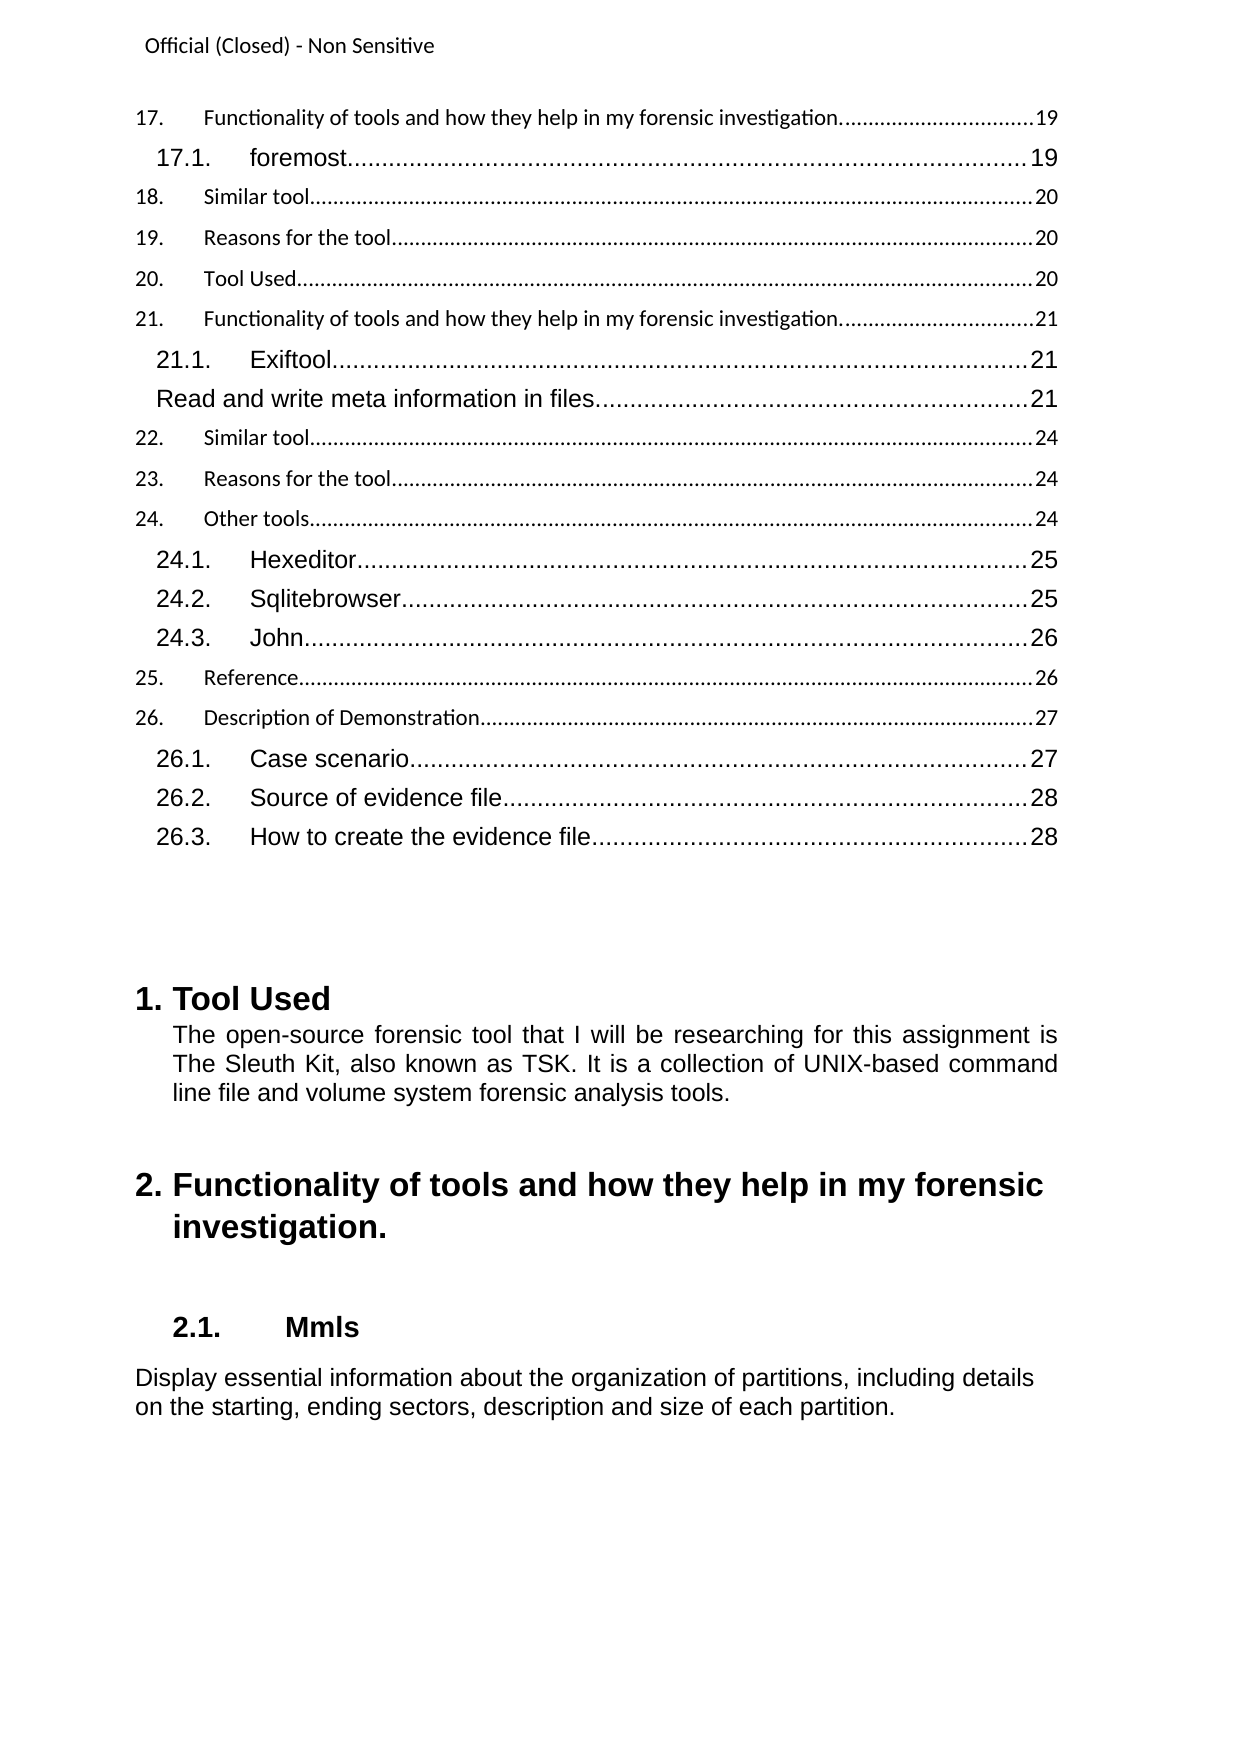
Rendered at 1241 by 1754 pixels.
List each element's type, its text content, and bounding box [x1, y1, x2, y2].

list The open-source forensic tool that I will be researching for this assignment is The Sleuth Kit, also known as TSK. It is a collection of UNIX-based command line file and volume system forensic analysis tools. [172, 1021, 1060, 1107]
subtitle Tool Used [135, 979, 1060, 1017]
subtitle Mmls [172, 1310, 1060, 1343]
subtitle Functionality of tools and how they help in my forensic investigation. [135, 1165, 1060, 1245]
text Display essential information about the organization of partitions, including details on the starting, ending sectors, description and size of each partition. [135, 1363, 1060, 1420]
